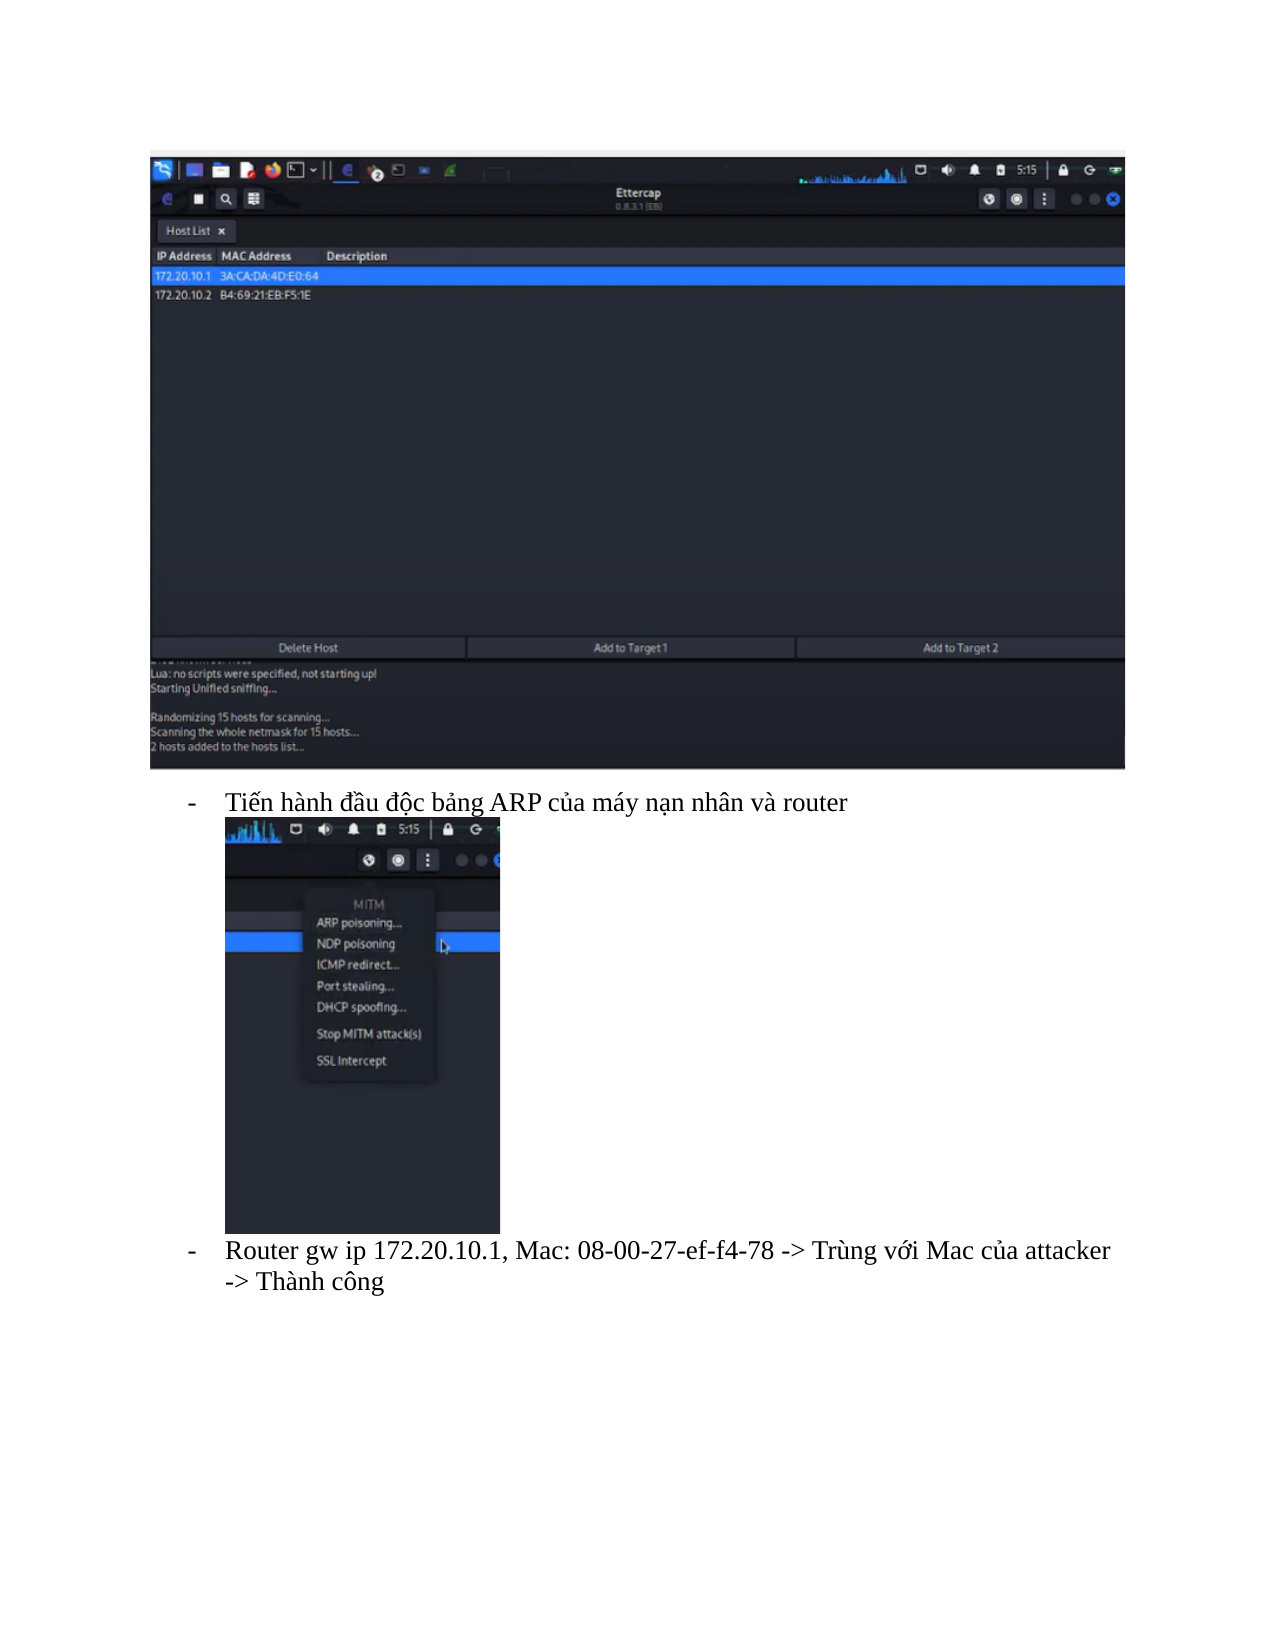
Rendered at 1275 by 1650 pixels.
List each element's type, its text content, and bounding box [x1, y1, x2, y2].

picture [150, 150, 1125, 770]
list Router gw ip 172.20.10.1, Mac: 08-00-27-ef-f4-78 -> Trùng với Mac của attacker -> Thành công [187, 1234, 1125, 1296]
list Tiến hành đầu độc bảng ARP của máy nạn nhân và router [187, 786, 1125, 818]
picture [225, 817, 501, 1234]
